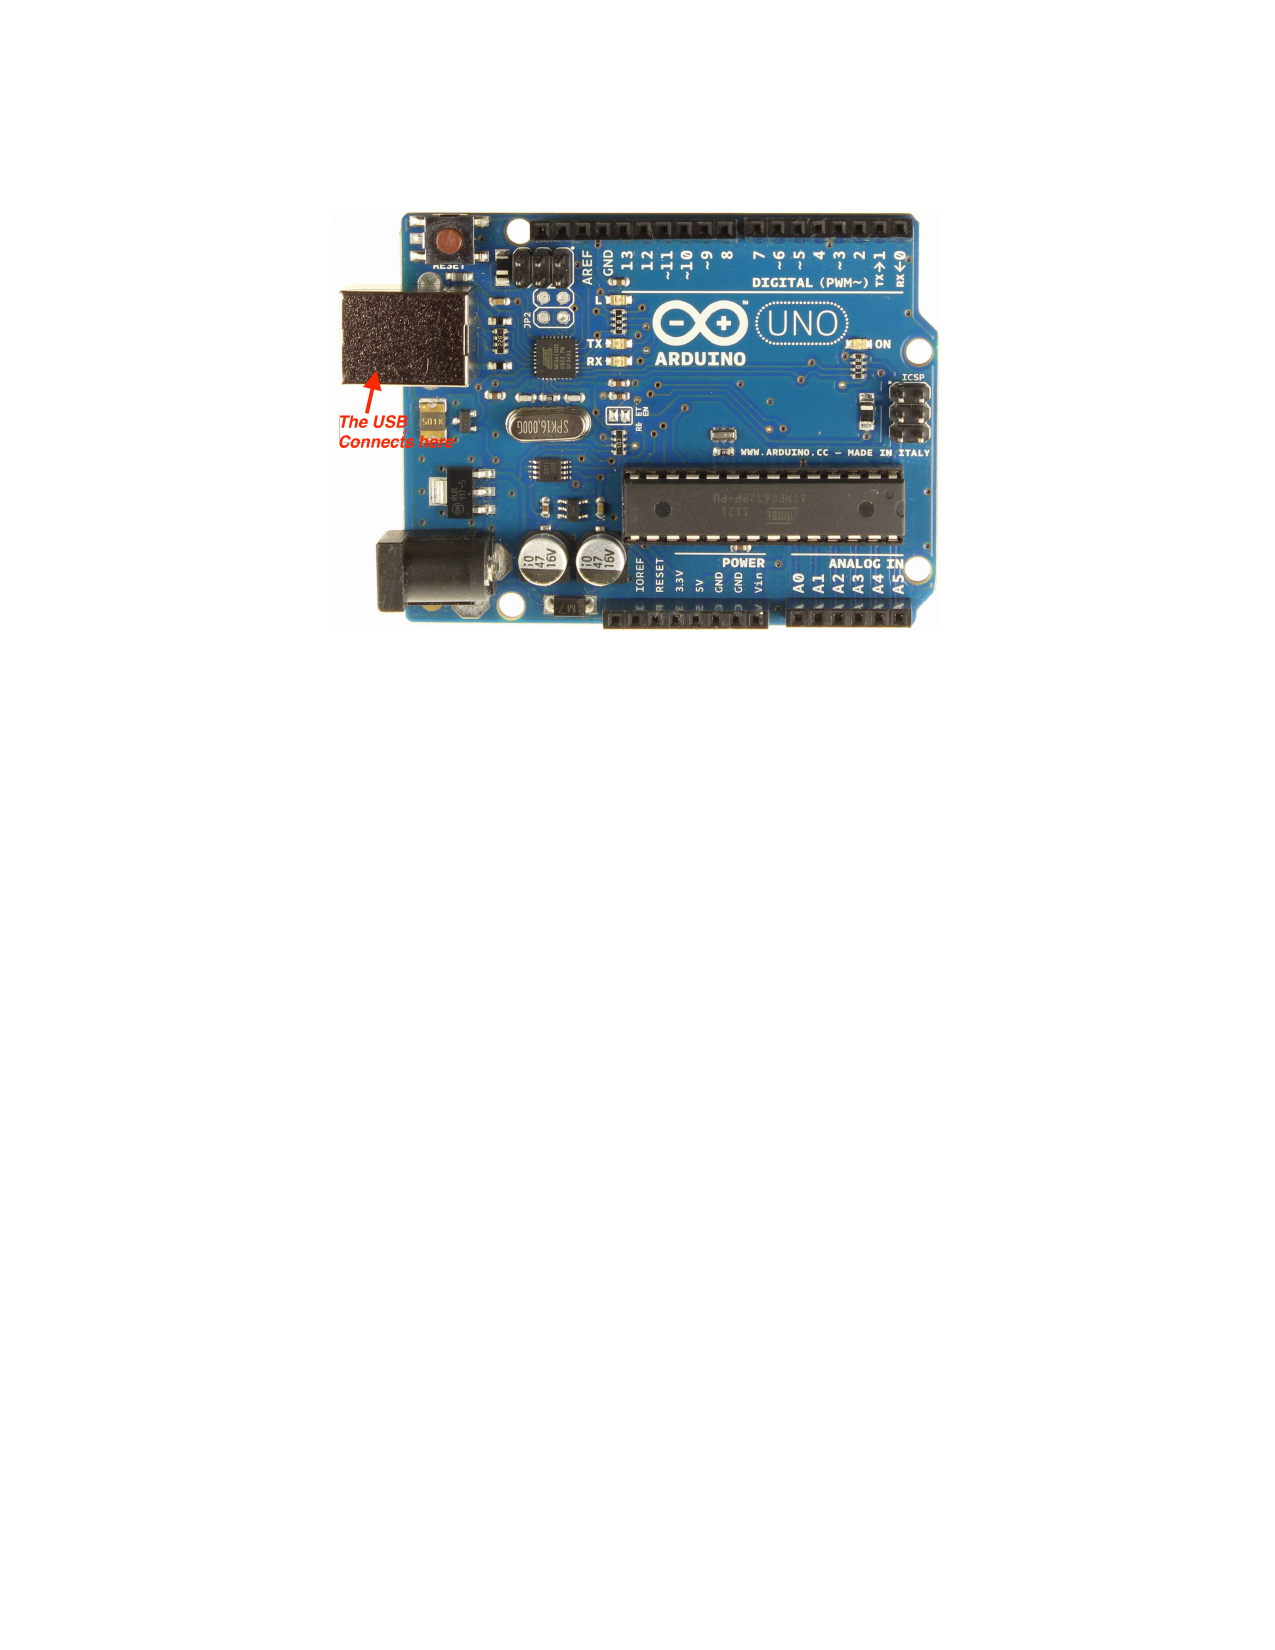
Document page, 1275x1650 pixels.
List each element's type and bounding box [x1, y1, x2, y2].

picture [334, 210, 942, 630]
